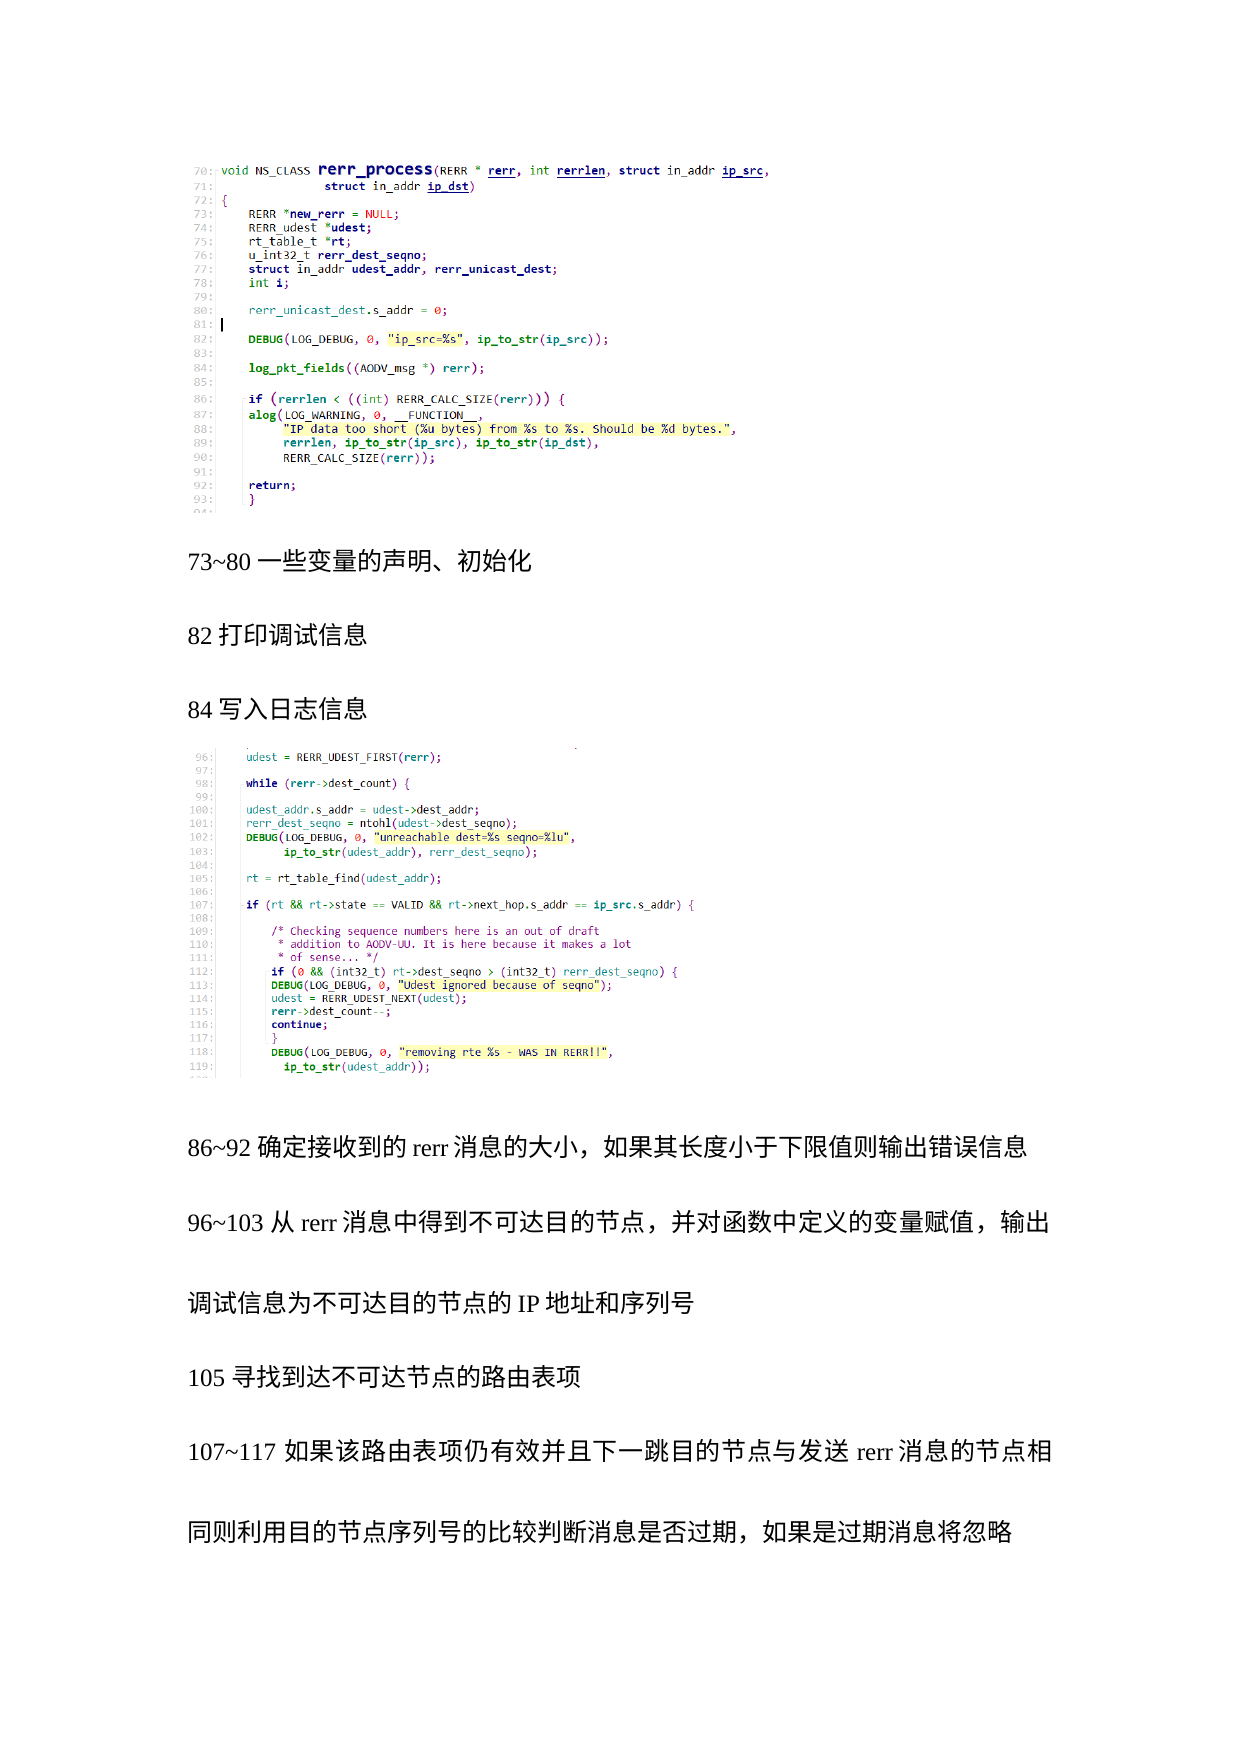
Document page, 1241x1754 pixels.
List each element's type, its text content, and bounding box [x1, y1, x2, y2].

text 96~103 从rerr消息中得到不可达目的节点，并对函数中定义的变量赋值，输出调试信息为不可达目的节点的IP地址和序列号 [187, 1188, 1053, 1334]
text 73~80 一些变量的声明、初始化 [187, 527, 1053, 592]
text 107~117 如果该路由表项仍有效并且下一跳目的节点与发送rerr消息的节点相同则利用目的节点序列号的比较判断消息是否过期，如果是过期消息将忽略 [187, 1417, 1053, 1563]
text 82 打印调试信息 [187, 601, 1053, 666]
text 84 写入日志信息 [187, 675, 1053, 740]
picture [187, 162, 807, 513]
text 105 寻找到达不可达节点的路由表项 [187, 1343, 1053, 1408]
text 86~92 确定接收到的rerr消息的大小，如果其长度小于下限值则输出错误信息 [187, 1113, 1053, 1178]
picture [187, 748, 707, 1078]
